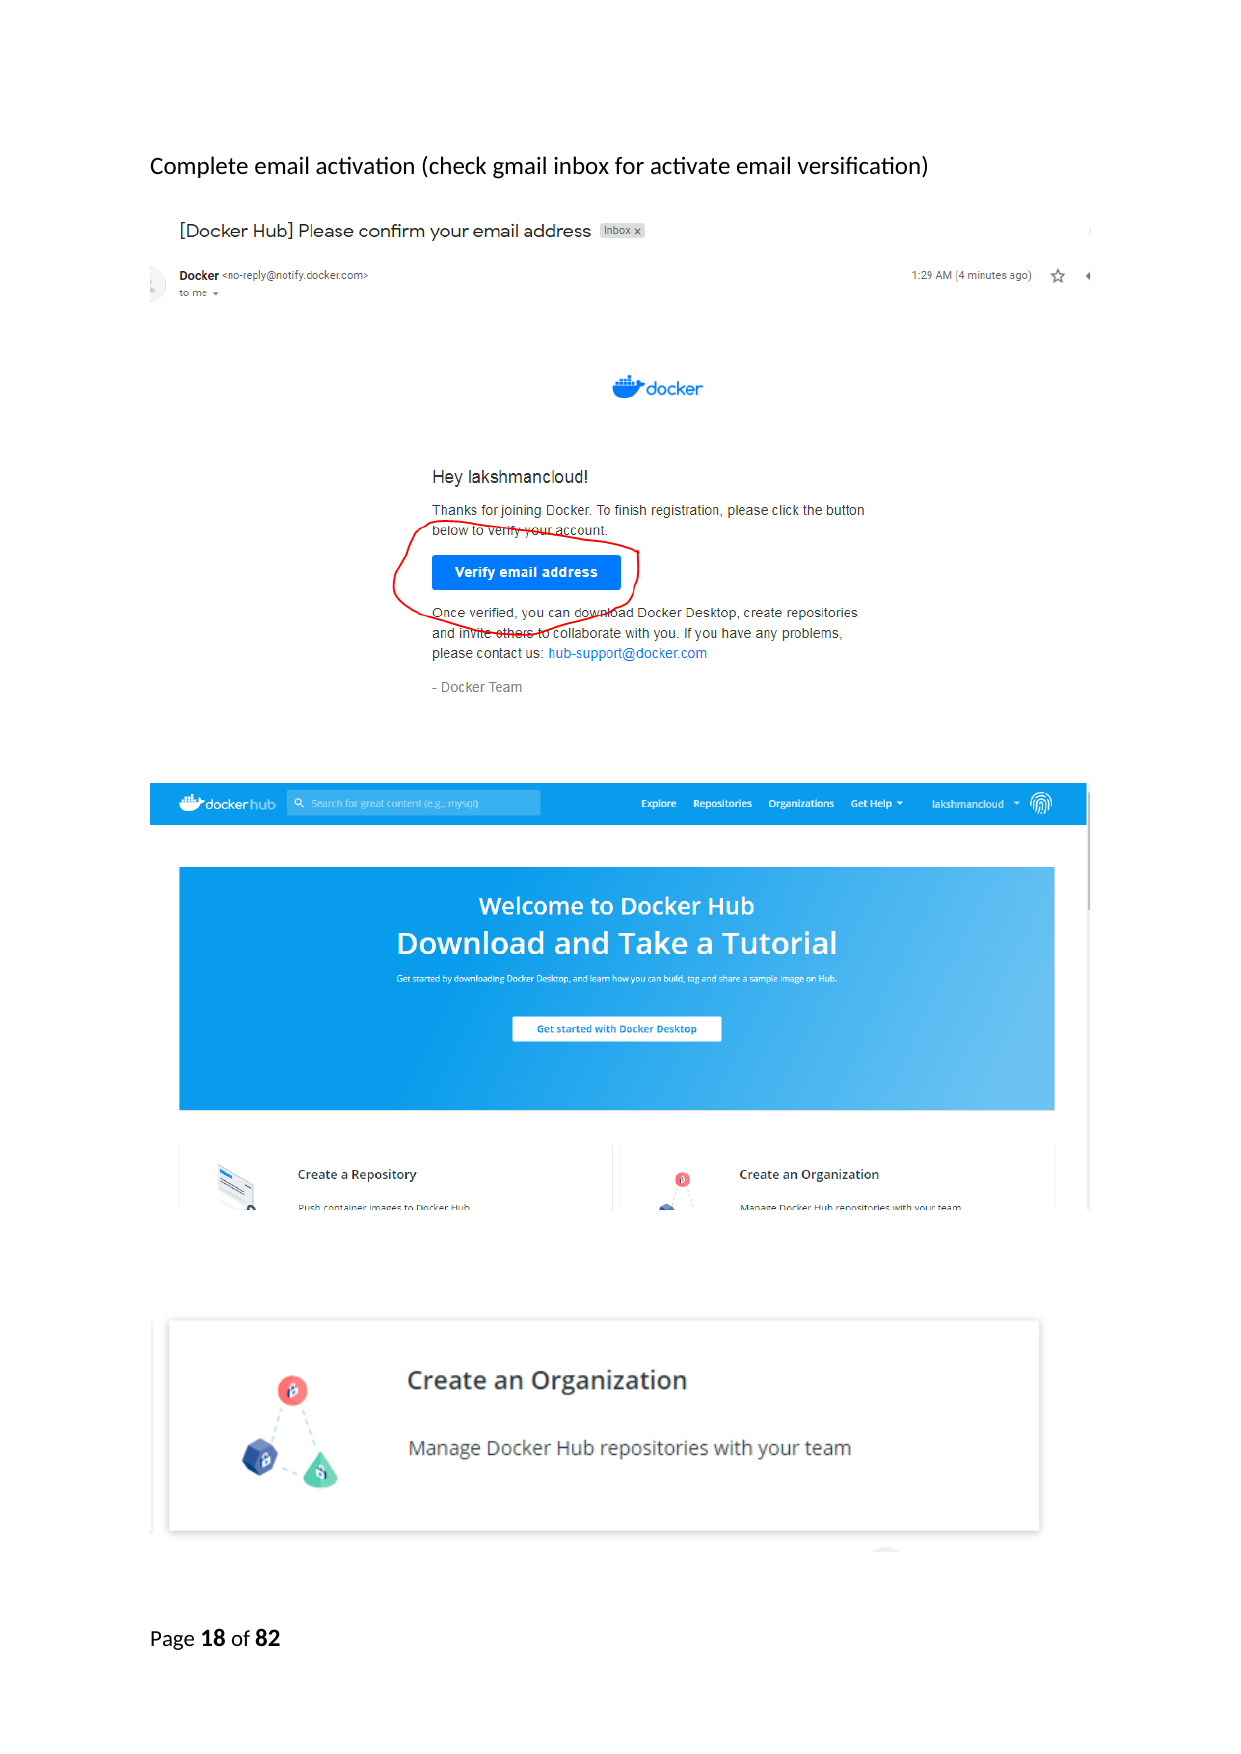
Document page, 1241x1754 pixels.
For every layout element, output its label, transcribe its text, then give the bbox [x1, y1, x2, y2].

picture [150, 783, 1091, 1210]
picture [150, 1290, 1091, 1552]
picture [150, 205, 1091, 703]
text Complete email activation (check gmail inbox for activate email versification) [150, 150, 1090, 181]
